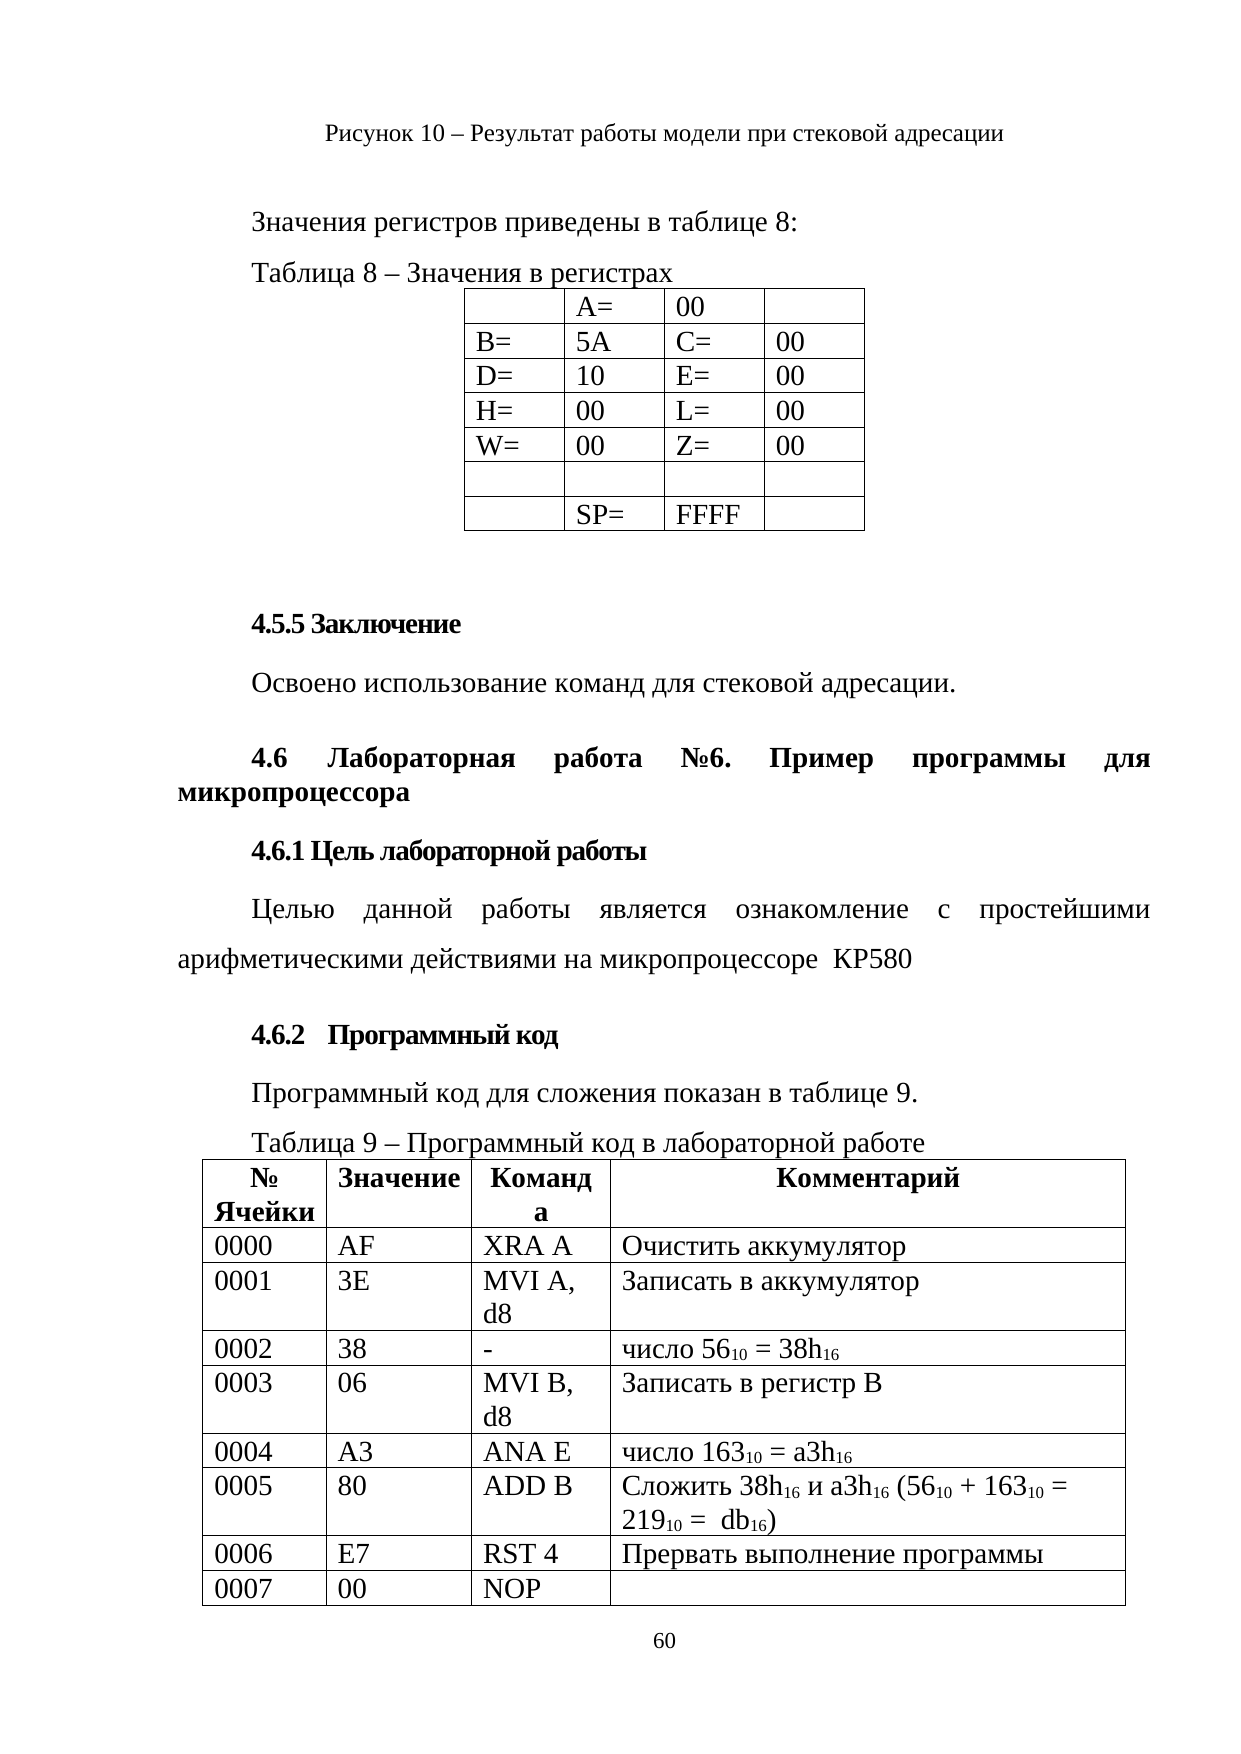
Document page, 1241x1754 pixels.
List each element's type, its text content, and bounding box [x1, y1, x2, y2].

table_cell 5A [565, 324, 664, 357]
table_cell [765, 497, 864, 530]
table_cell 0002 [203, 1331, 326, 1364]
table_cell E= [665, 359, 764, 392]
subtitle Лабораторная работа №6. Пример программы для микропроцессора [177, 741, 1152, 808]
table_cell 00 [765, 324, 864, 357]
table_header Команда [472, 1160, 610, 1227]
text Целью данной работы является ознакомление с простейшими арифметическими действиями на микропроцессоре КР580 [177, 891, 1152, 975]
table_cell Z= [665, 428, 764, 461]
table_header A= [565, 289, 664, 323]
table_cell 00 [765, 359, 864, 392]
table_cell 00 [565, 428, 664, 461]
table_cell H= [465, 393, 564, 427]
table_cell ADD B [472, 1468, 610, 1535]
table_cell Записать в аккумулятор [611, 1263, 1125, 1330]
table_cell число 16310 = a3h16 [611, 1434, 1125, 1467]
table_cell ANA E [472, 1434, 610, 1467]
table_cell [765, 462, 864, 496]
text Рисунок 10 – Результат работы модели при стековой адресации [177, 118, 1152, 147]
table_cell 0007 [203, 1571, 326, 1604]
table_cell NOP [472, 1571, 610, 1604]
table_cell B= [465, 324, 564, 357]
text Таблица 8 – Значения в регистрах [177, 255, 1152, 288]
table_cell C= [665, 324, 764, 357]
text Освоено использование команд для стековой адресации. [177, 665, 1152, 699]
table_cell 00 [765, 428, 864, 461]
table_cell AF [327, 1228, 471, 1262]
table_cell [611, 1571, 1125, 1604]
table_cell [465, 497, 564, 530]
table_cell A3 [327, 1434, 471, 1467]
table_cell W= [465, 428, 564, 461]
table_header [765, 289, 864, 323]
table_cell 38 [327, 1331, 471, 1364]
table_cell D= [465, 359, 564, 392]
table_cell MVI B, d8 [472, 1366, 610, 1433]
table_cell Очистить аккумулятор [611, 1228, 1125, 1262]
table_header Комментарий [611, 1160, 1125, 1227]
table_cell XRA A [472, 1228, 610, 1262]
table_cell SP= [565, 497, 664, 530]
table_header [465, 289, 564, 323]
table_cell [565, 462, 664, 496]
table_cell 0003 [203, 1366, 326, 1433]
table_header № Ячейки [203, 1160, 326, 1227]
text Значения регистров приведены в таблице 8: [177, 204, 1152, 238]
table_cell L= [665, 393, 764, 427]
table_cell 06 [327, 1366, 471, 1433]
title 4.6.2 Программный код [177, 1017, 1152, 1050]
table_cell FFFF [665, 497, 764, 530]
table_cell [465, 462, 564, 496]
table_cell 0005 [203, 1468, 326, 1535]
title 4.6.1 Цель лабораторной работы [177, 833, 1152, 866]
table_cell 3E [327, 1263, 471, 1330]
table_cell 0001 [203, 1263, 326, 1330]
title 4.5.5 Заключение [177, 607, 1152, 640]
table_header Значение [327, 1160, 471, 1227]
table_cell 0006 [203, 1536, 326, 1570]
table_header 00 [665, 289, 764, 323]
table_cell число 5610 = 38h16 [611, 1331, 1125, 1364]
table_cell Сложить 38h16 и a3h16 (5610 + 16310 = 21910 = db16) [611, 1468, 1125, 1535]
table_cell - [472, 1331, 610, 1364]
table_cell 10 [565, 359, 664, 392]
table_cell RST 4 [472, 1536, 610, 1570]
text Таблица 9 – Программный код в лабораторной работе [177, 1126, 1152, 1159]
table_cell MVI A, d8 [472, 1263, 610, 1330]
table_cell 0004 [203, 1434, 326, 1467]
table_cell 00 [327, 1571, 471, 1604]
table_cell 80 [327, 1468, 471, 1535]
text Программный код для сложения показан в таблице 9. [177, 1075, 1152, 1109]
table_cell E7 [327, 1536, 471, 1570]
table_cell Записать в регистр В [611, 1366, 1125, 1433]
table_cell 00 [765, 393, 864, 427]
table_cell 00 [565, 393, 664, 427]
table_cell [665, 462, 764, 496]
table_cell 0000 [203, 1228, 326, 1262]
table_cell Прервать выполнение программы [611, 1536, 1125, 1570]
